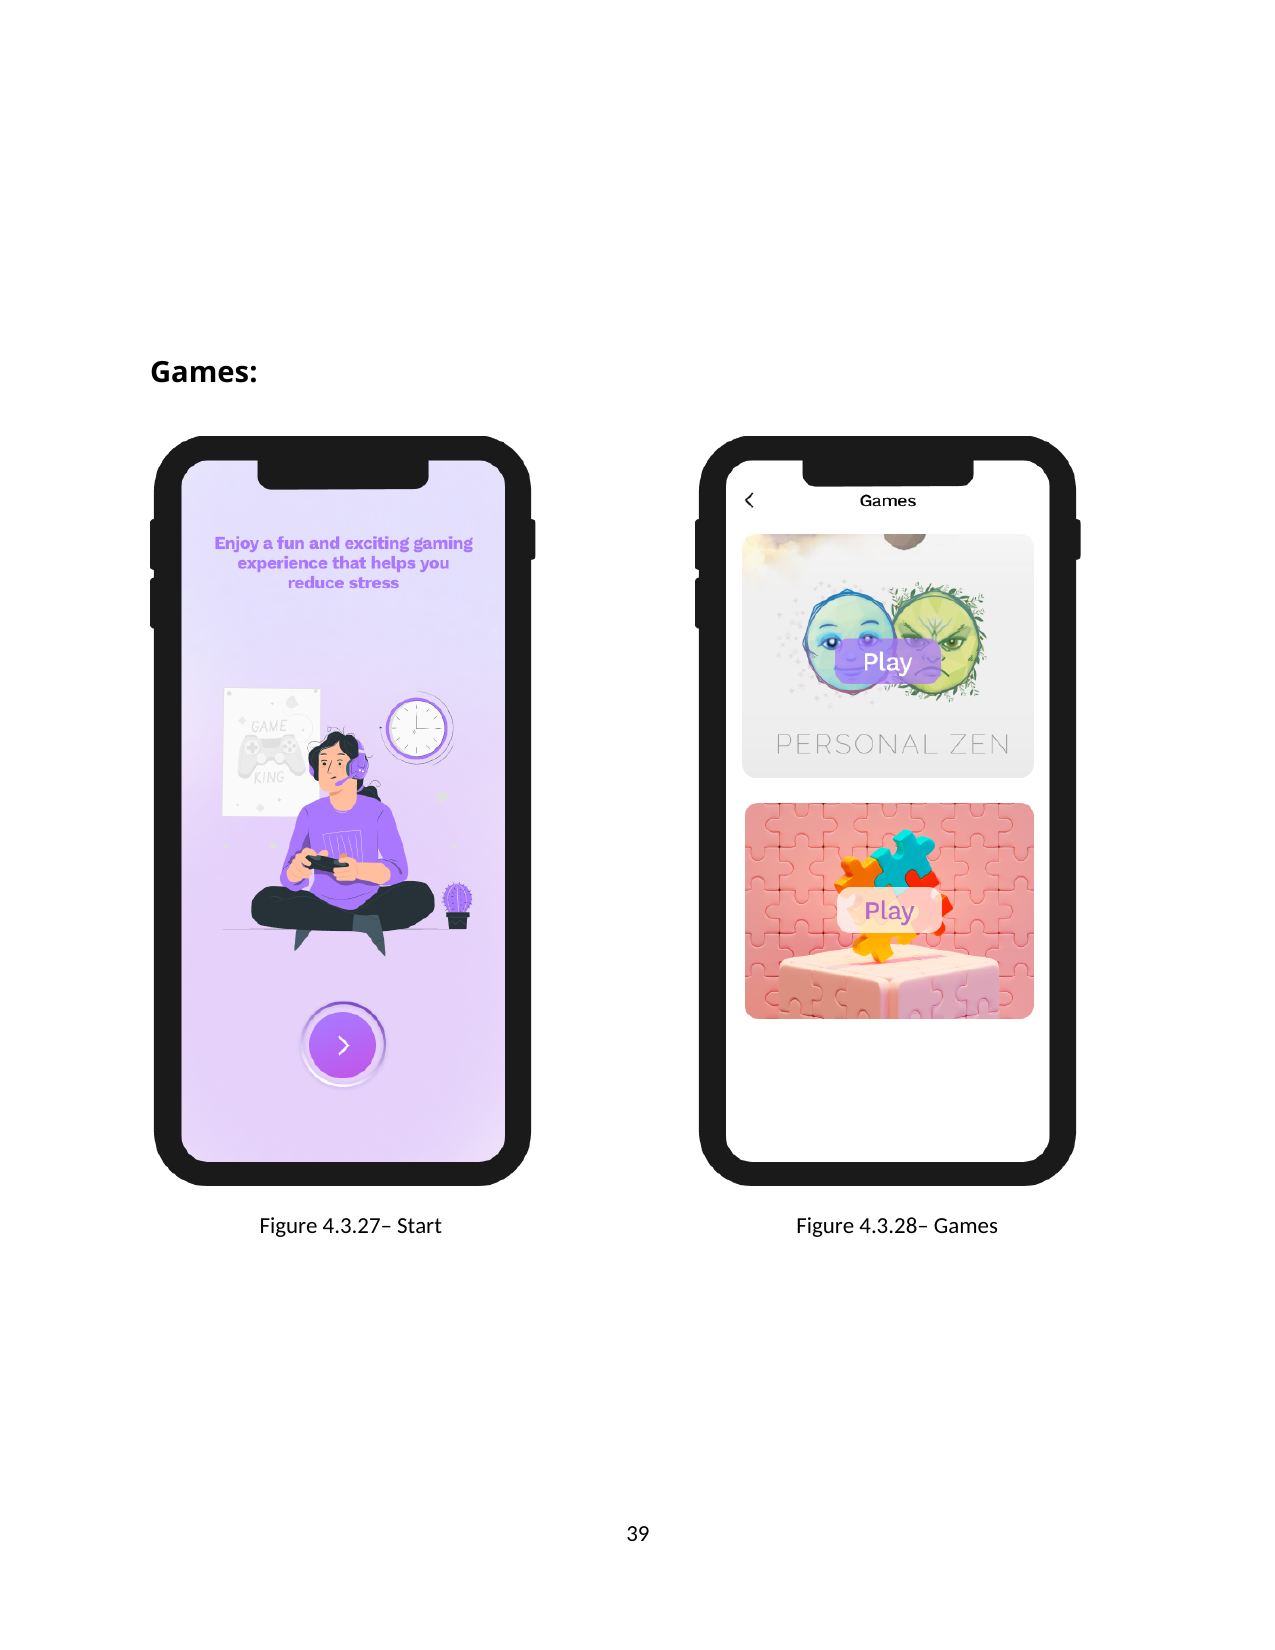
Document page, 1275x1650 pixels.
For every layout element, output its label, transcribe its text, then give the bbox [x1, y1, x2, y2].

text Figure 4.3.27– Start Figure 4.3.28– Games [150, 1211, 1125, 1239]
text Games: [150, 351, 1125, 391]
picture [150, 436, 536, 1186]
picture [695, 436, 1081, 1186]
